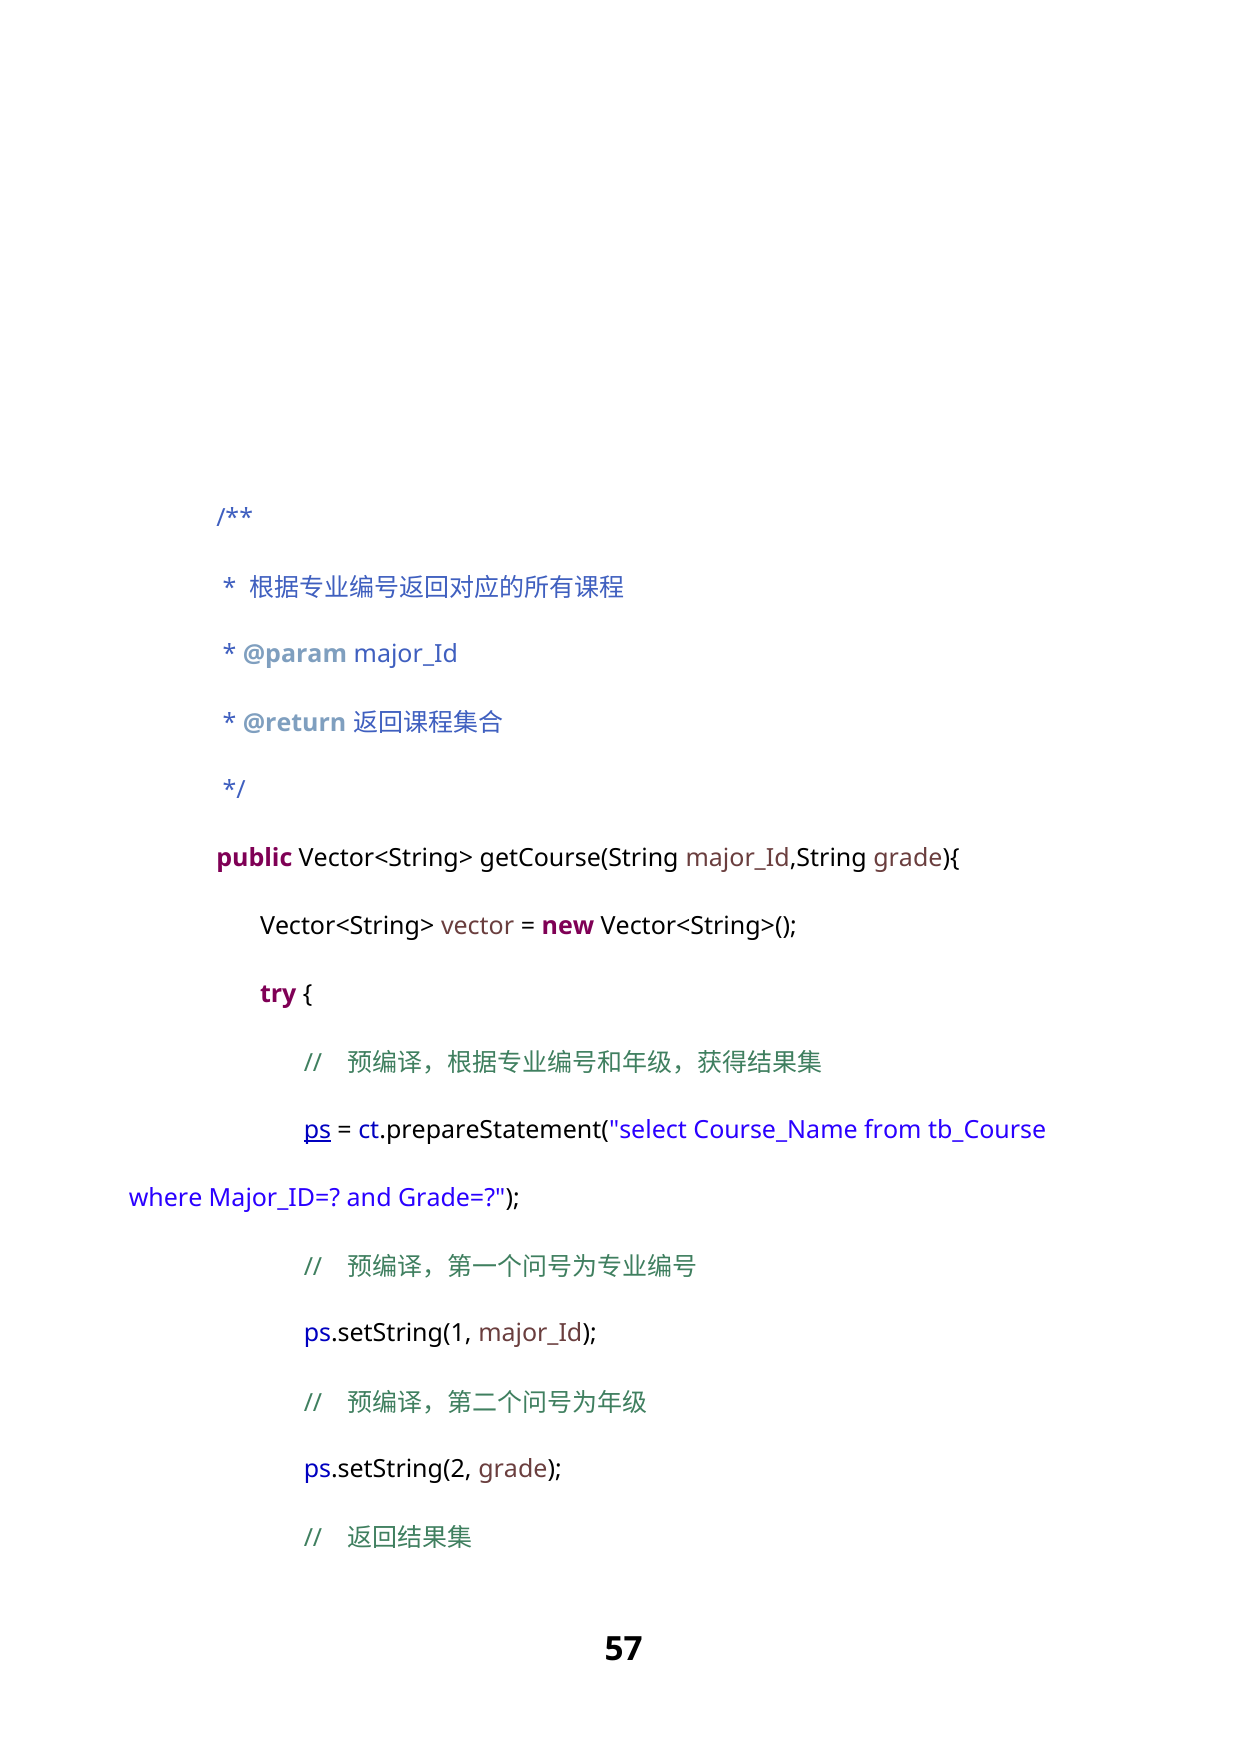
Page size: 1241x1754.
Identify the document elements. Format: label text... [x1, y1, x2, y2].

text * @return 返回课程集合 [128, 687, 1118, 755]
text public Vector<String> getCourse(String major_Id,String grade){ [128, 823, 1118, 891]
text Vector<String> vector = new Vector<String>(); [128, 891, 1118, 959]
text // 预编译，第一个问号为专业编号 [128, 1230, 1118, 1298]
text /** [128, 483, 1118, 551]
text * 根据专业编号返回对应的所有课程 [128, 551, 1118, 619]
text ps = ct.prepareStatement("select Course_Name from tb_Course where Major_ID=? and Grade=?"); [128, 1094, 1118, 1230]
text try { [128, 959, 1118, 1027]
text * @param major_Id [128, 619, 1118, 687]
text // 返回结果集 [128, 1502, 1118, 1570]
text // 预编译，第二个问号为年级 [128, 1366, 1118, 1434]
text // 预编译，根据专业编号和年级，获得结果集 [128, 1027, 1118, 1094]
text ps.setString(2, grade); [128, 1434, 1118, 1502]
text ps.setString(1, major_Id); [128, 1298, 1118, 1366]
text */ [128, 755, 1118, 823]
